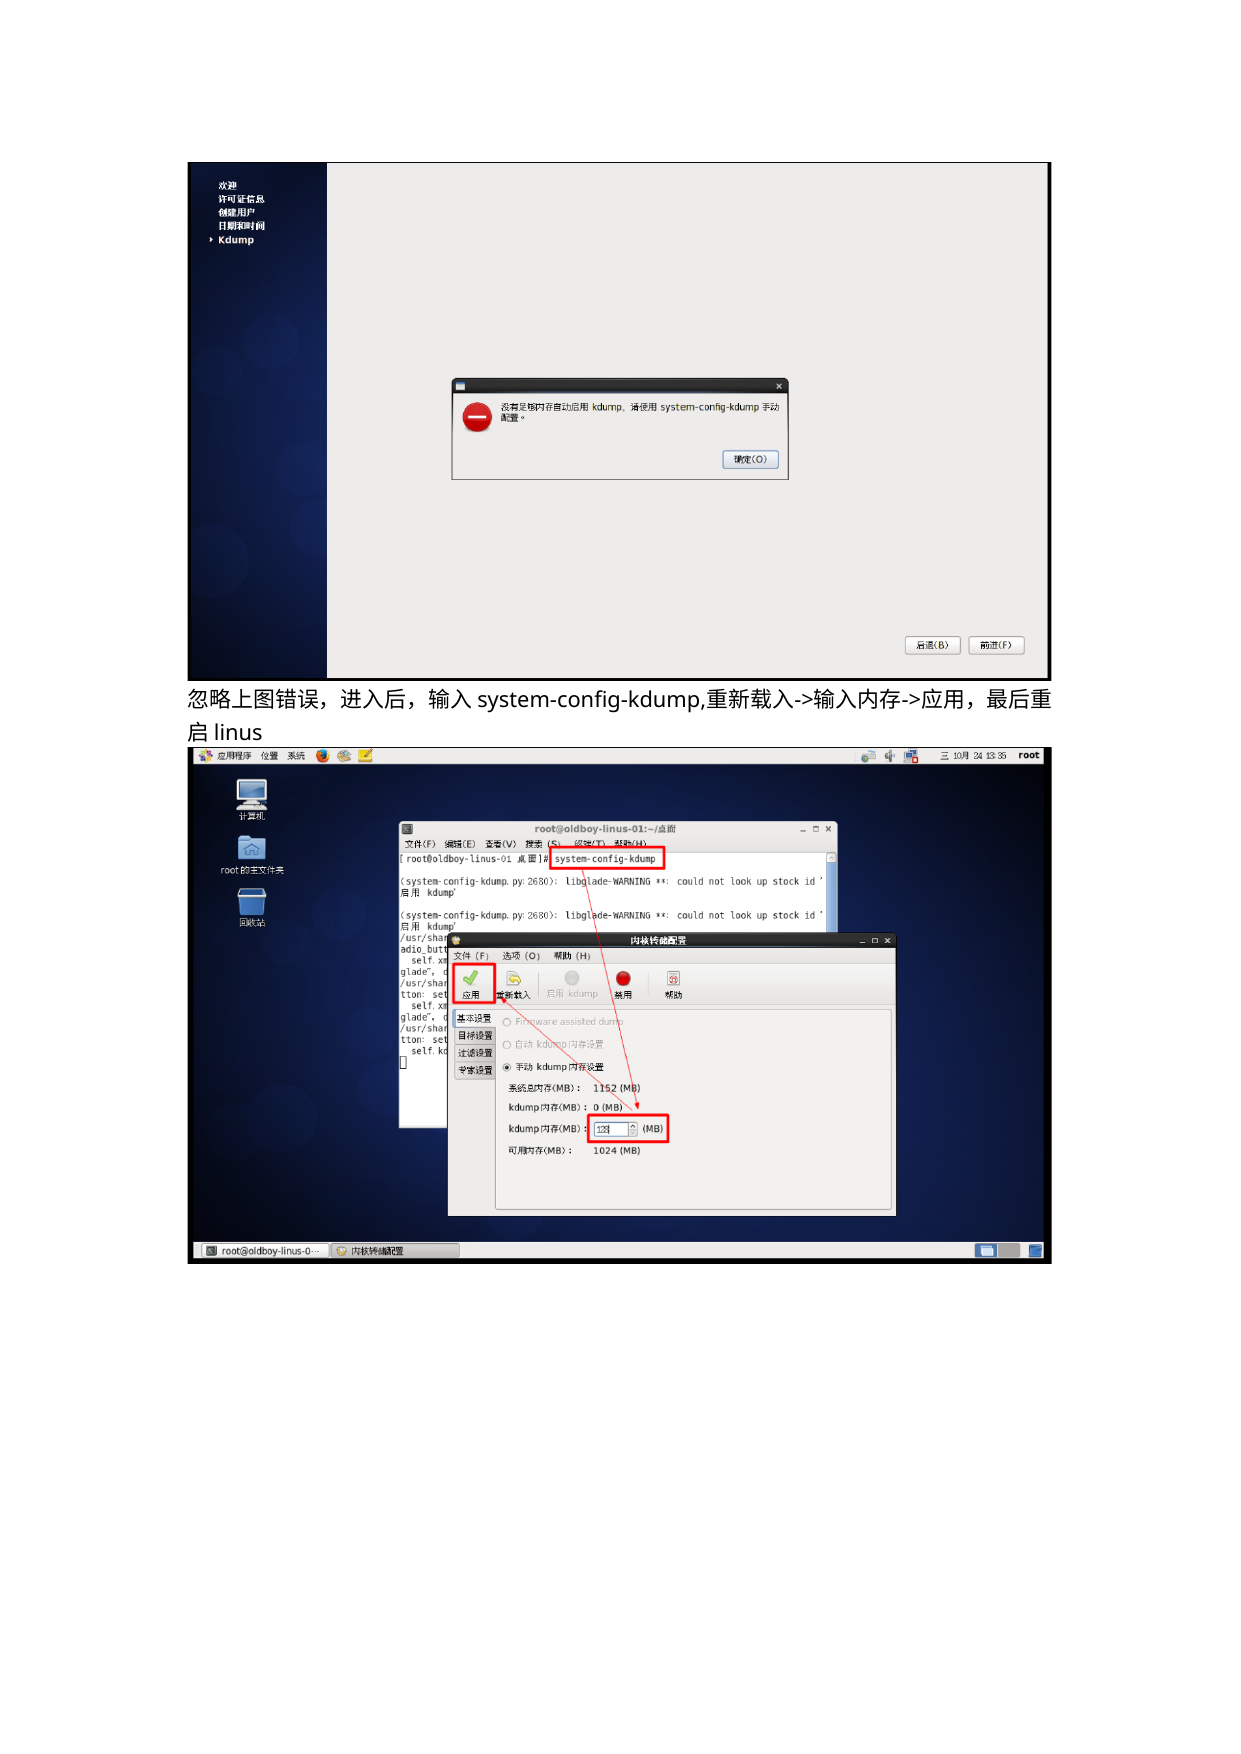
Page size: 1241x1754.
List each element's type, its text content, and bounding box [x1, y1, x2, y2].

picture [187, 162, 1052, 681]
picture [187, 747, 1052, 1264]
list 忽略上图错误，进入后，输入system-config-kdump,重新载入->输入内存->应用，最后重启linus [187, 682, 1053, 747]
